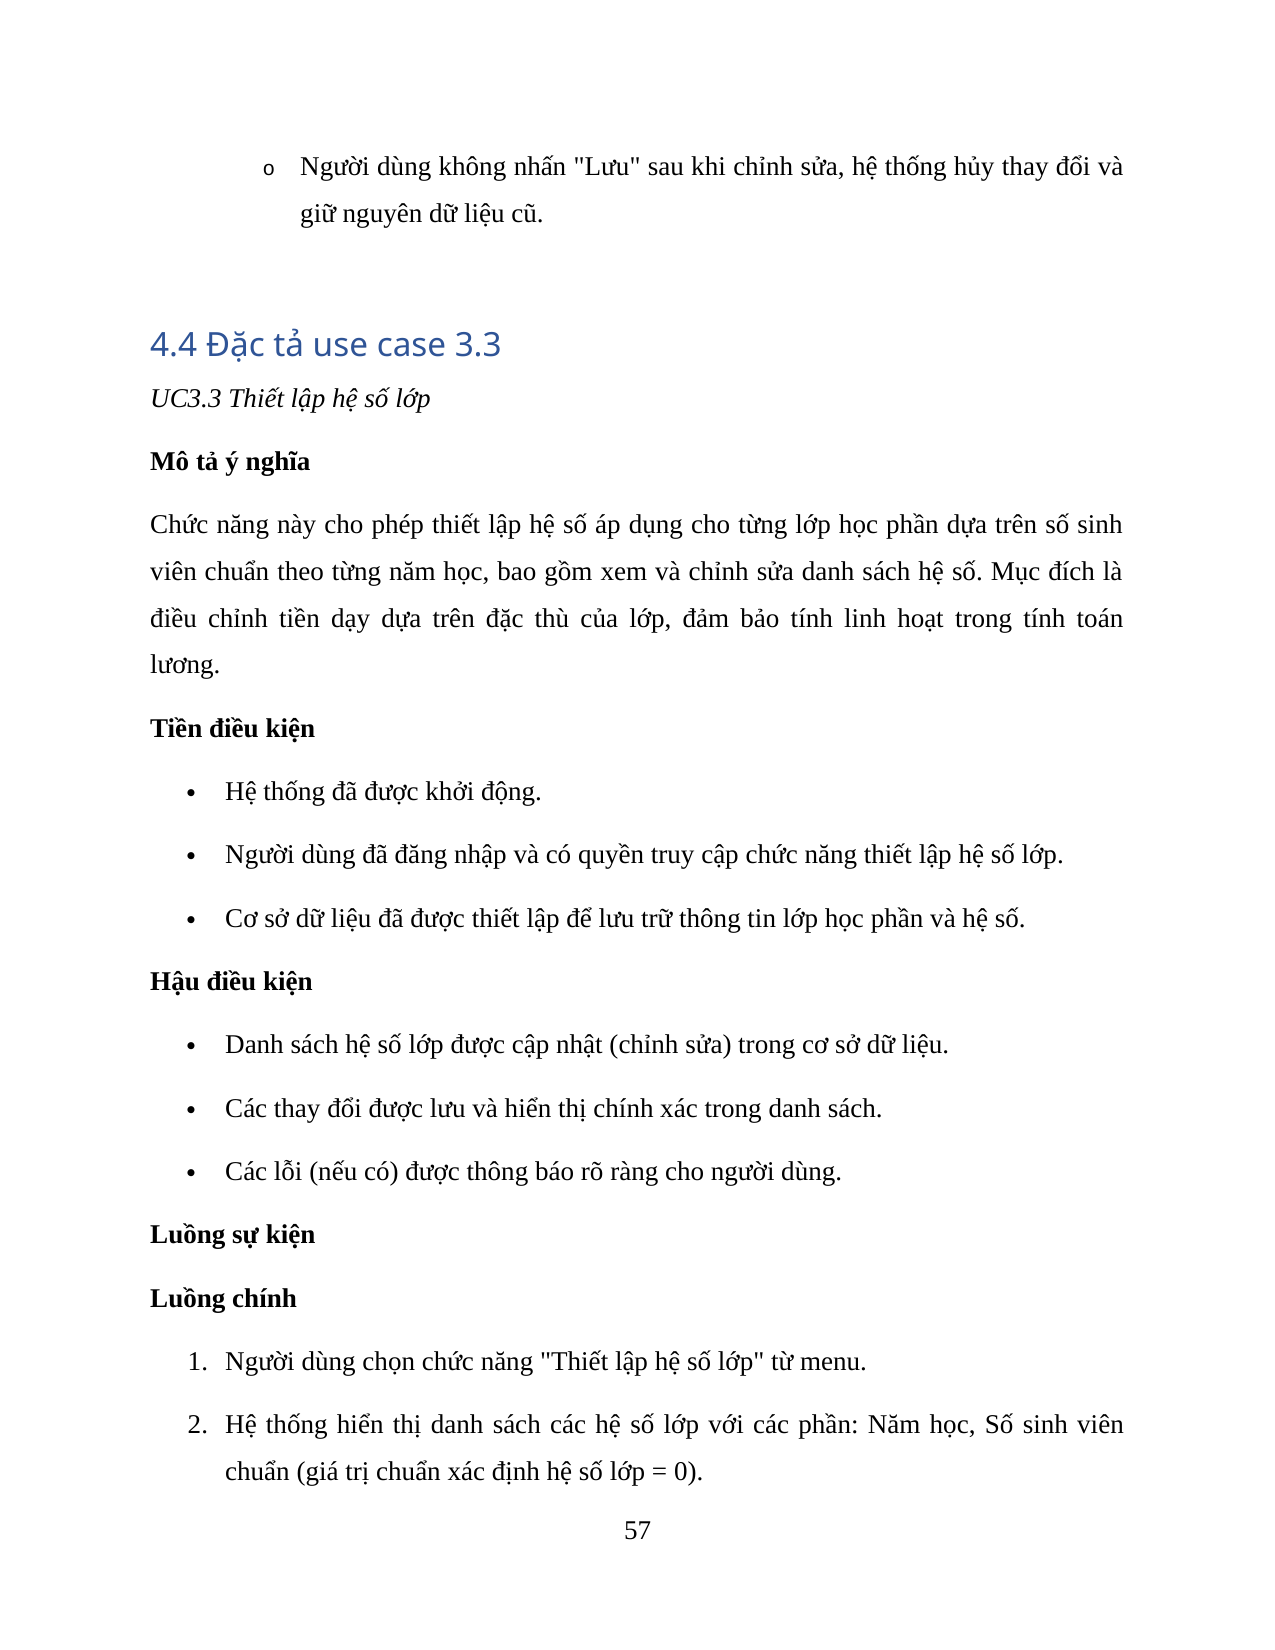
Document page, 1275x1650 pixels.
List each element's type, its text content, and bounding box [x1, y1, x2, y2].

text UC3.3 Thiết lập hệ số lớp [150, 382, 1125, 413]
list Hệ thống đã được khởi động. [187, 775, 1125, 806]
text Tiền điều kiện [150, 712, 1125, 743]
text Chức năng này cho phép thiết lập hệ số áp dụng cho từng lớp học phần dựa trên số sinh viên chuẩn theo từng năm học, bao gồm xem và chỉnh sửa danh sách hệ số. Mục đích là điều chỉnh tiền dạy dựa trên đặc thù của lớp, đảm bảo tính linh hoạt trong tính toán lương. [150, 508, 1125, 679]
text Hậu điều kiện [150, 965, 1125, 996]
subtitle 4.4 Đặc tả use case 3.3 [150, 321, 1125, 367]
list Danh sách hệ số lớp được cập nhật (chỉnh sửa) trong cơ sở dữ liệu. [187, 1028, 1125, 1059]
list Người dùng đã đăng nhập và có quyền truy cập chức năng thiết lập hệ số lớp. [187, 838, 1125, 869]
list Các lỗi (nếu có) được thông báo rõ ràng cho người dùng. [187, 1155, 1125, 1186]
list Người dùng chọn chức năng "Thiết lập hệ số lớp" từ menu. [187, 1345, 1125, 1376]
list Người dùng không nhấn "Lưu" sau khi chỉnh sửa, hệ thống hủy thay đổi và giữ nguyên dữ liệu cũ. [262, 150, 1125, 228]
text Luồng chính [150, 1282, 1125, 1313]
text Mô tả ý nghĩa [150, 445, 1125, 476]
text Luồng sự kiện [150, 1218, 1125, 1249]
list Các thay đổi được lưu và hiển thị chính xác trong danh sách. [187, 1092, 1125, 1123]
list Hệ thống hiển thị danh sách các hệ số lớp với các phần: Năm học, Số sinh viên chuẩn (giá trị chuẩn xác định hệ số lớp = 0). [187, 1408, 1125, 1486]
list Cơ sở dữ liệu đã được thiết lập để lưu trữ thông tin lớp học phần và hệ số. [187, 902, 1125, 933]
